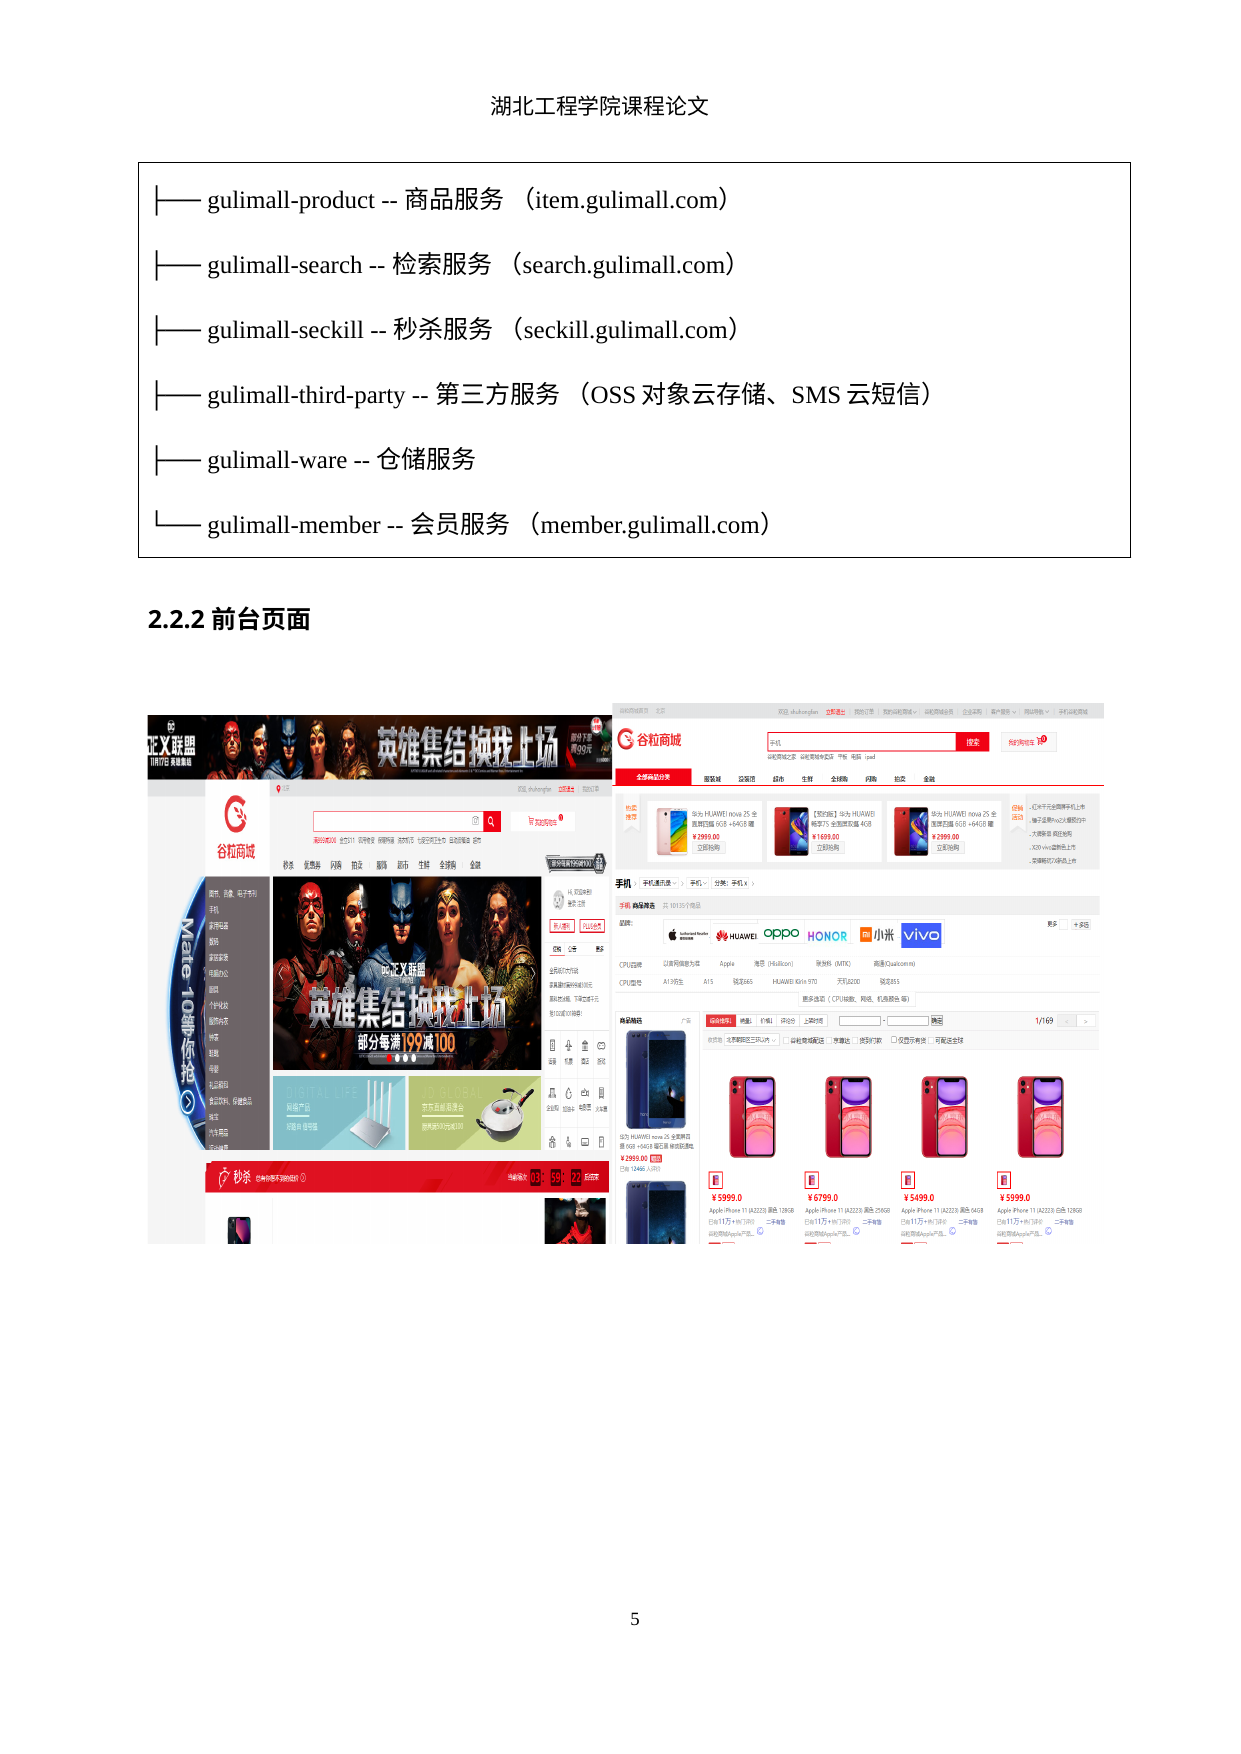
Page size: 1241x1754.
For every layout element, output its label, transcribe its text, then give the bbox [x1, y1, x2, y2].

text ├── gulimall-third-party -- 第三方服务 （OSS对象云存储、SMS云短信） [148, 360, 1122, 425]
subtitle 2.2.2 前台页面 [148, 585, 1122, 650]
picture [147, 703, 1104, 1244]
text ├── gulimall-seckill -- 秒杀服务 （seckill.gulimall.com） [148, 295, 1122, 360]
text ├── gulimall-search -- 检索服务 （search.gulimall.com） [148, 230, 1122, 295]
text ├── gulimall-ware -- 仓储服务 [148, 425, 1122, 487]
text ├── gulimall-product -- 商品服务 （item.gulimall.com） [139, 163, 1130, 230]
text └── gulimall-member -- 会员服务 （member.gulimall.com） [139, 487, 1130, 557]
